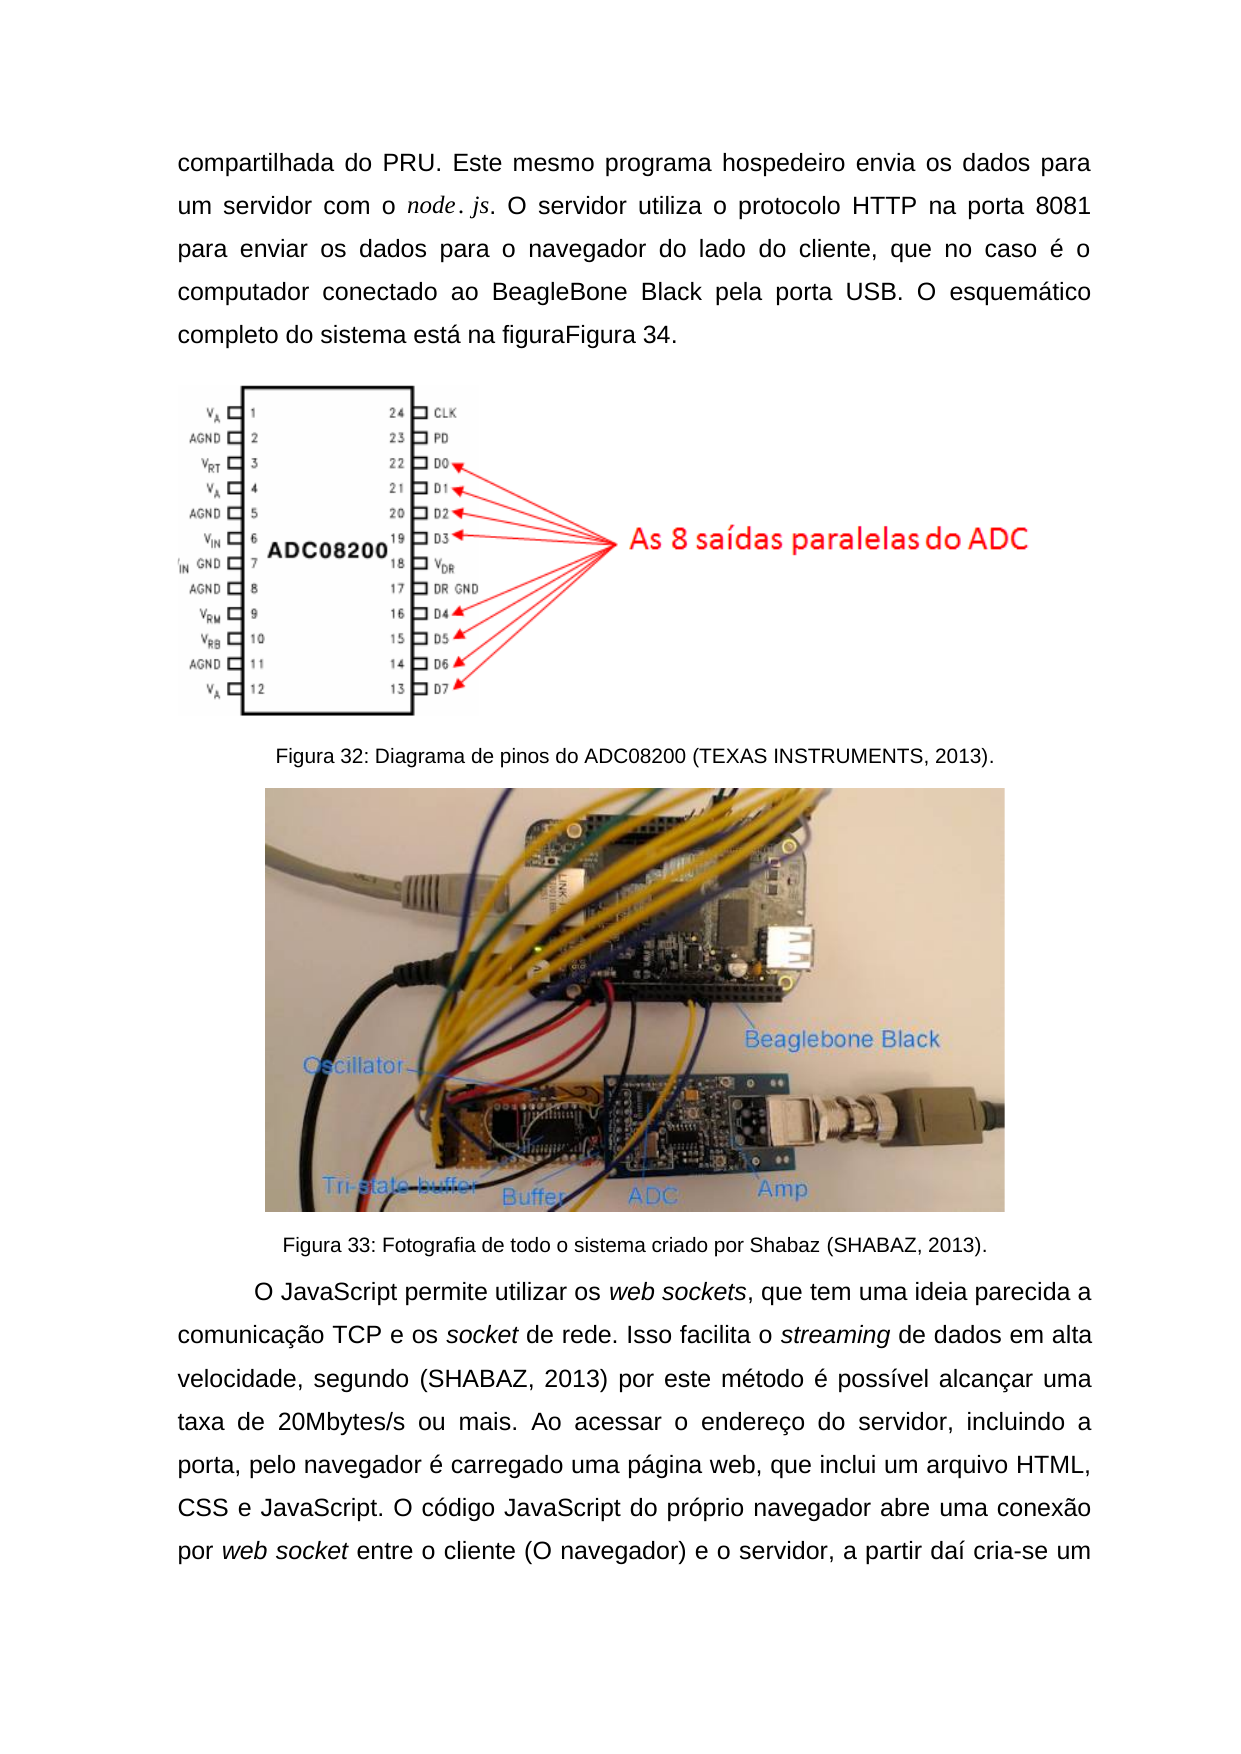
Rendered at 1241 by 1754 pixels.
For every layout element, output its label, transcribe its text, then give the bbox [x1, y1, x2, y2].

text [177, 1277, 1092, 1565]
text Figura 32: Diagrama de pinos do ADC08200 . [177, 743, 1092, 767]
text Figura 33: Fotografia de todo o sistema criado por Shabaz. [177, 1233, 1092, 1257]
picture [265, 788, 1005, 1212]
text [177, 148, 1092, 349]
picture [177, 363, 1092, 723]
